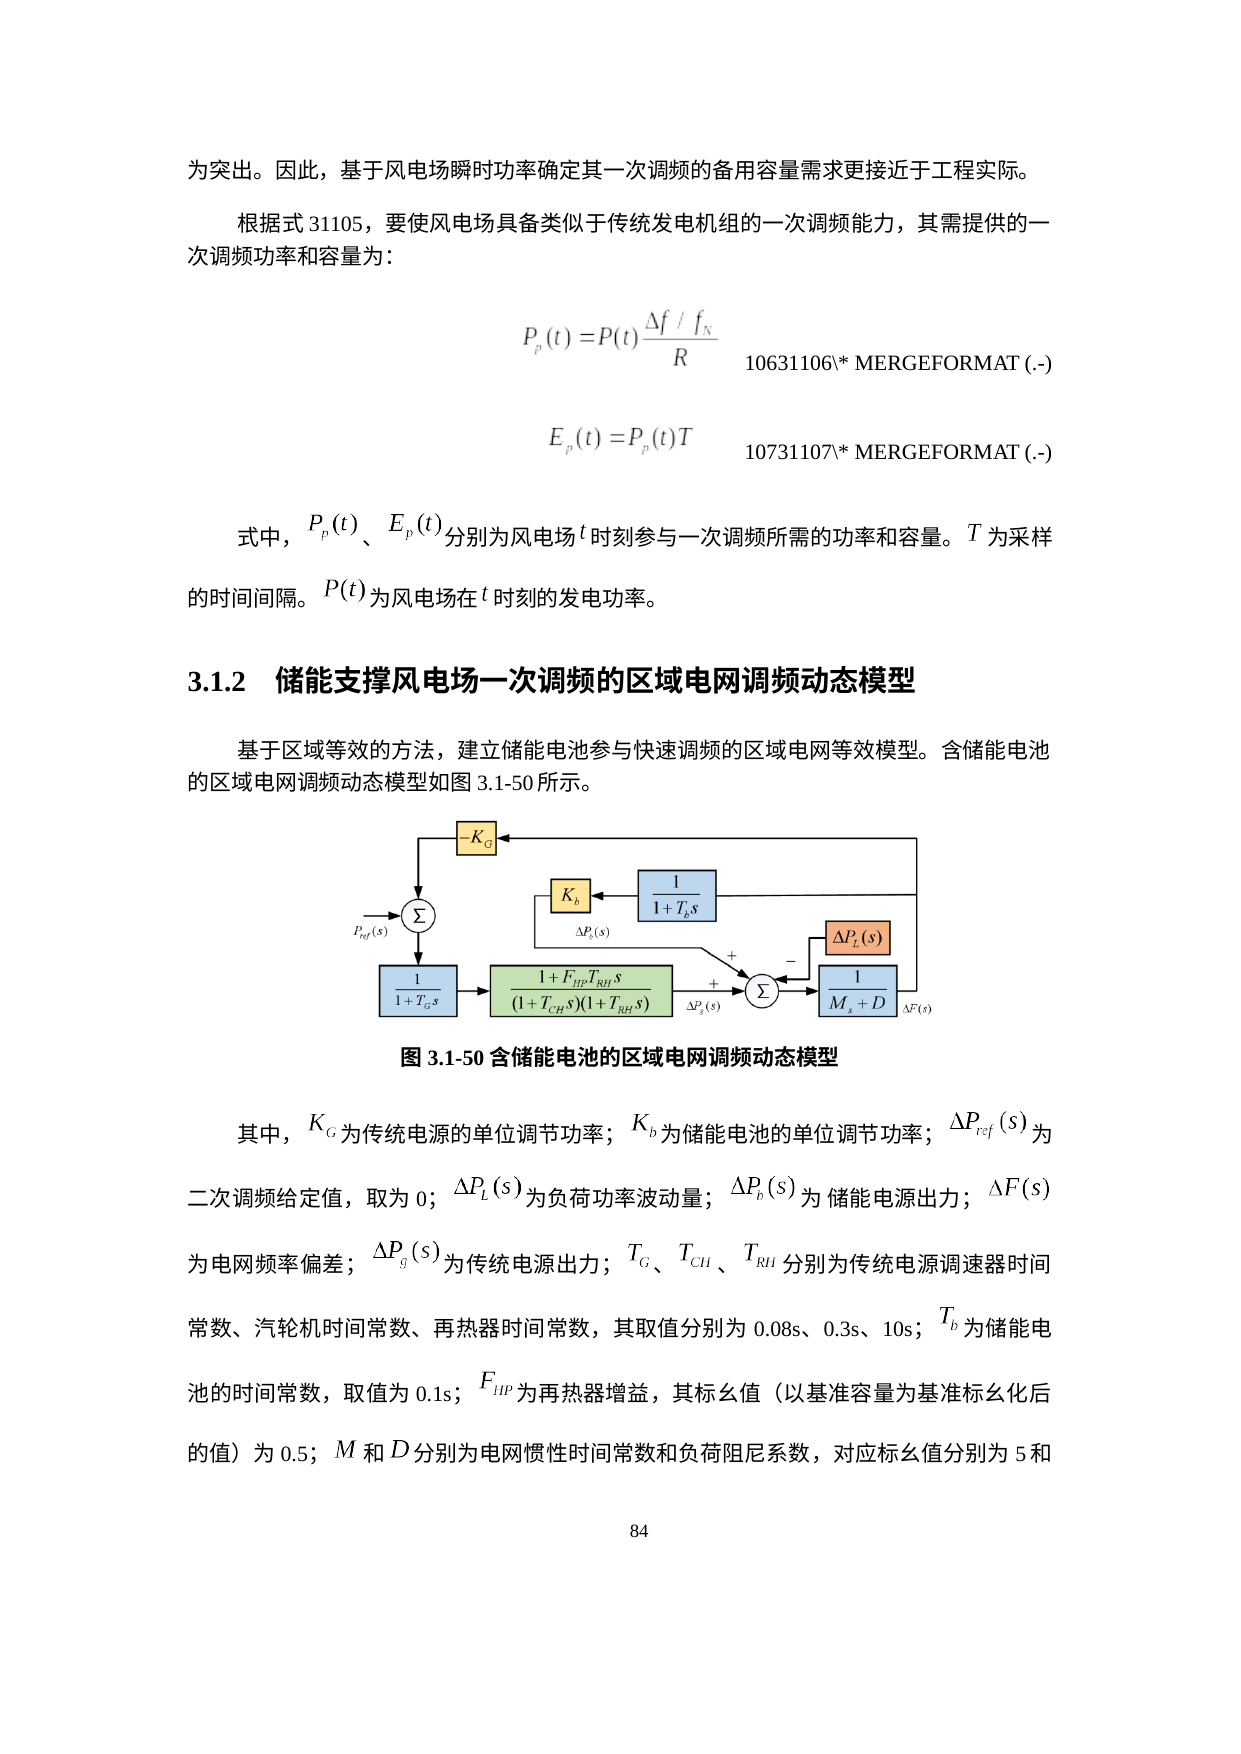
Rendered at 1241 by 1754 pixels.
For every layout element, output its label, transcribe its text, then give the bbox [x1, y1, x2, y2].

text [187, 1093, 1053, 1483]
text 式中，、分别为风电场时刻参与一次调频所需的功率和容量。为采样的时间间隔。为风电场在时刻的发电功率。 [187, 496, 1053, 626]
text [187, 152, 1053, 185]
picture [348, 818, 936, 1019]
text 根据式，要使风电场具备类似于传统发电机组的一次调频能力，其需提供的一次调频功率和容量为： [187, 206, 1053, 271]
subtitle 储能支撑风电场一次调频的区域电网调频动态模型 [187, 647, 1053, 712]
